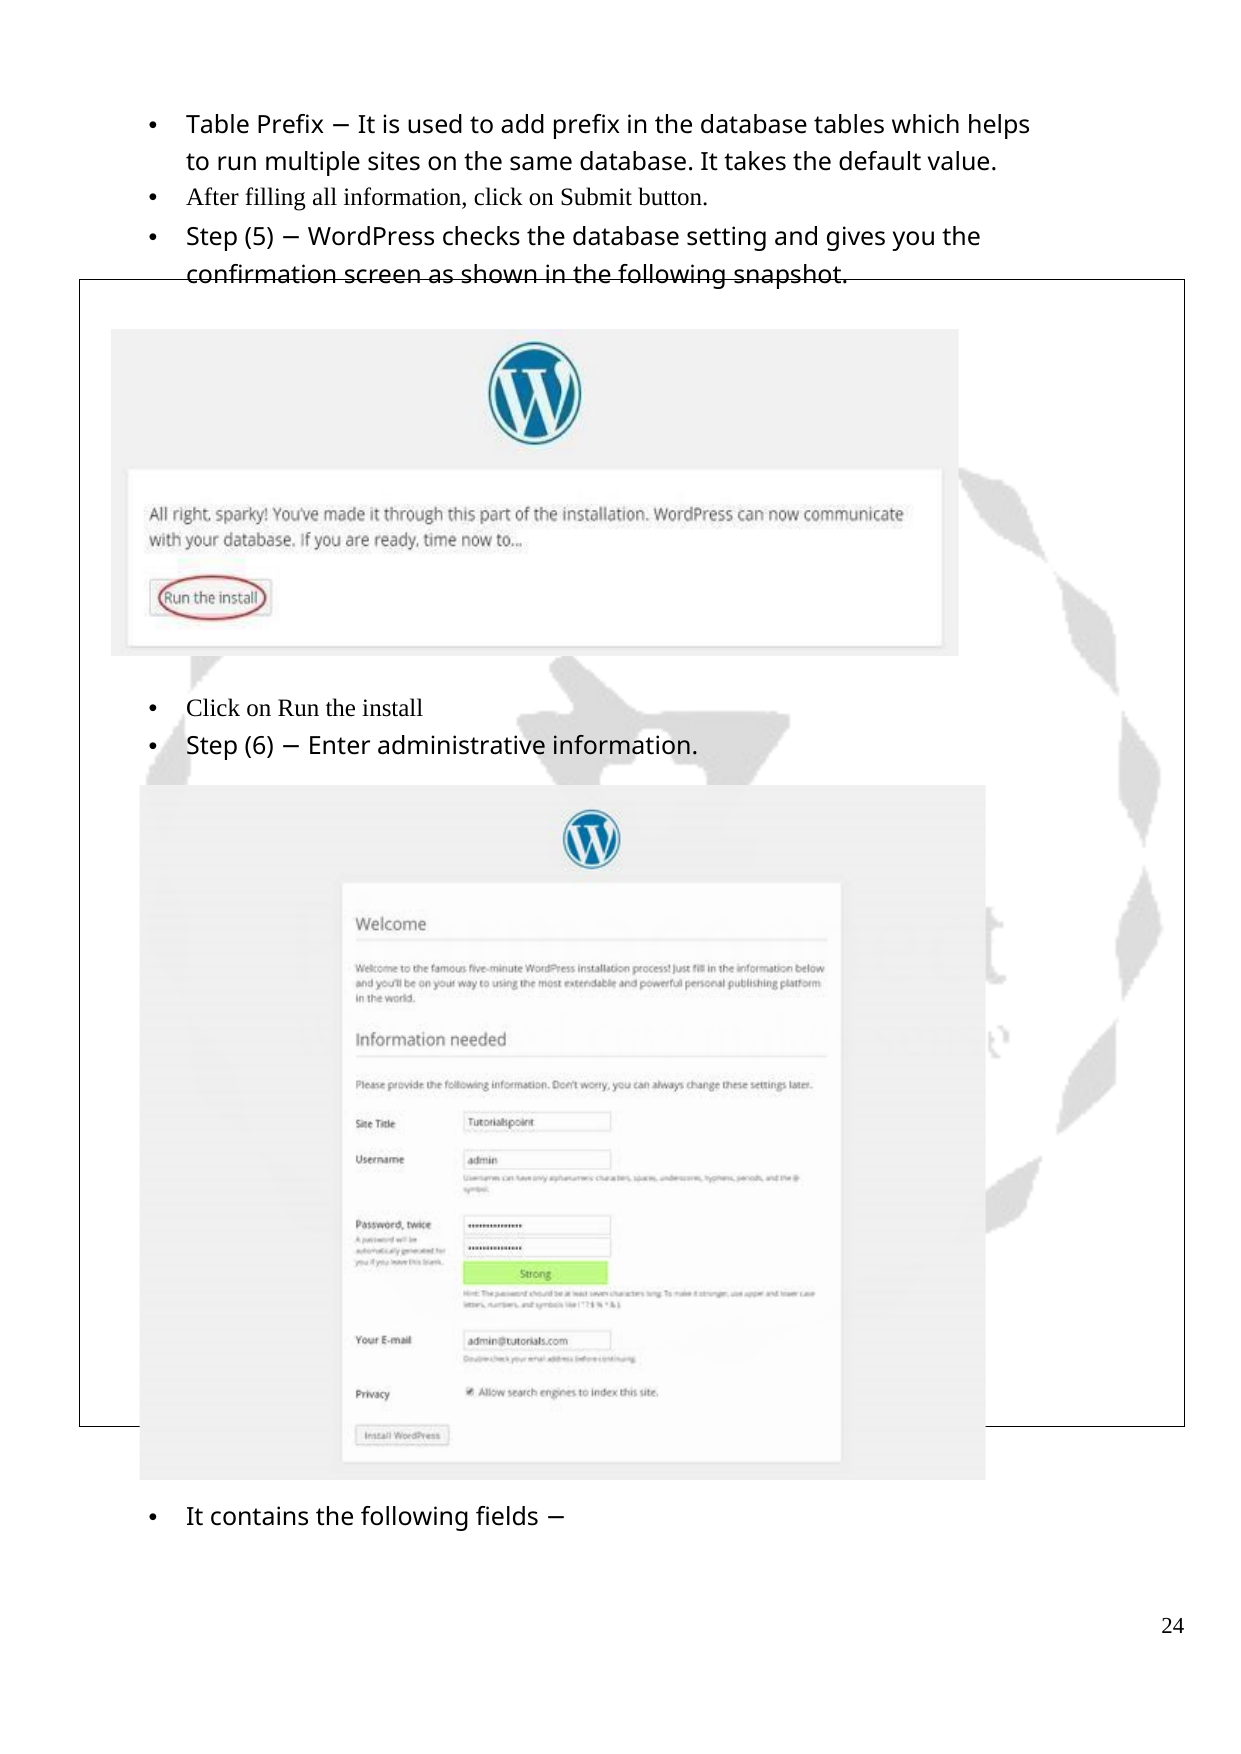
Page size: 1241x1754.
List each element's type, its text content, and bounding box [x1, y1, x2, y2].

list Table Prefix − It is used to add prefix in the database tables which helps to run multiple sites on the same database. It takes the default value. [148, 106, 1055, 178]
picture [139, 785, 986, 1480]
list Step (5) − WordPress checks the database setting and gives you the confirmation screen as shown in the following snapshot. [148, 219, 1054, 291]
list Click on Run the install [148, 693, 1184, 722]
picture [110, 329, 959, 656]
list After filling all information, click on Submit button. [148, 182, 1184, 211]
list Step (6) − Enter administrative information. [148, 727, 1184, 762]
list It contains the following fields − [148, 1498, 1184, 1532]
